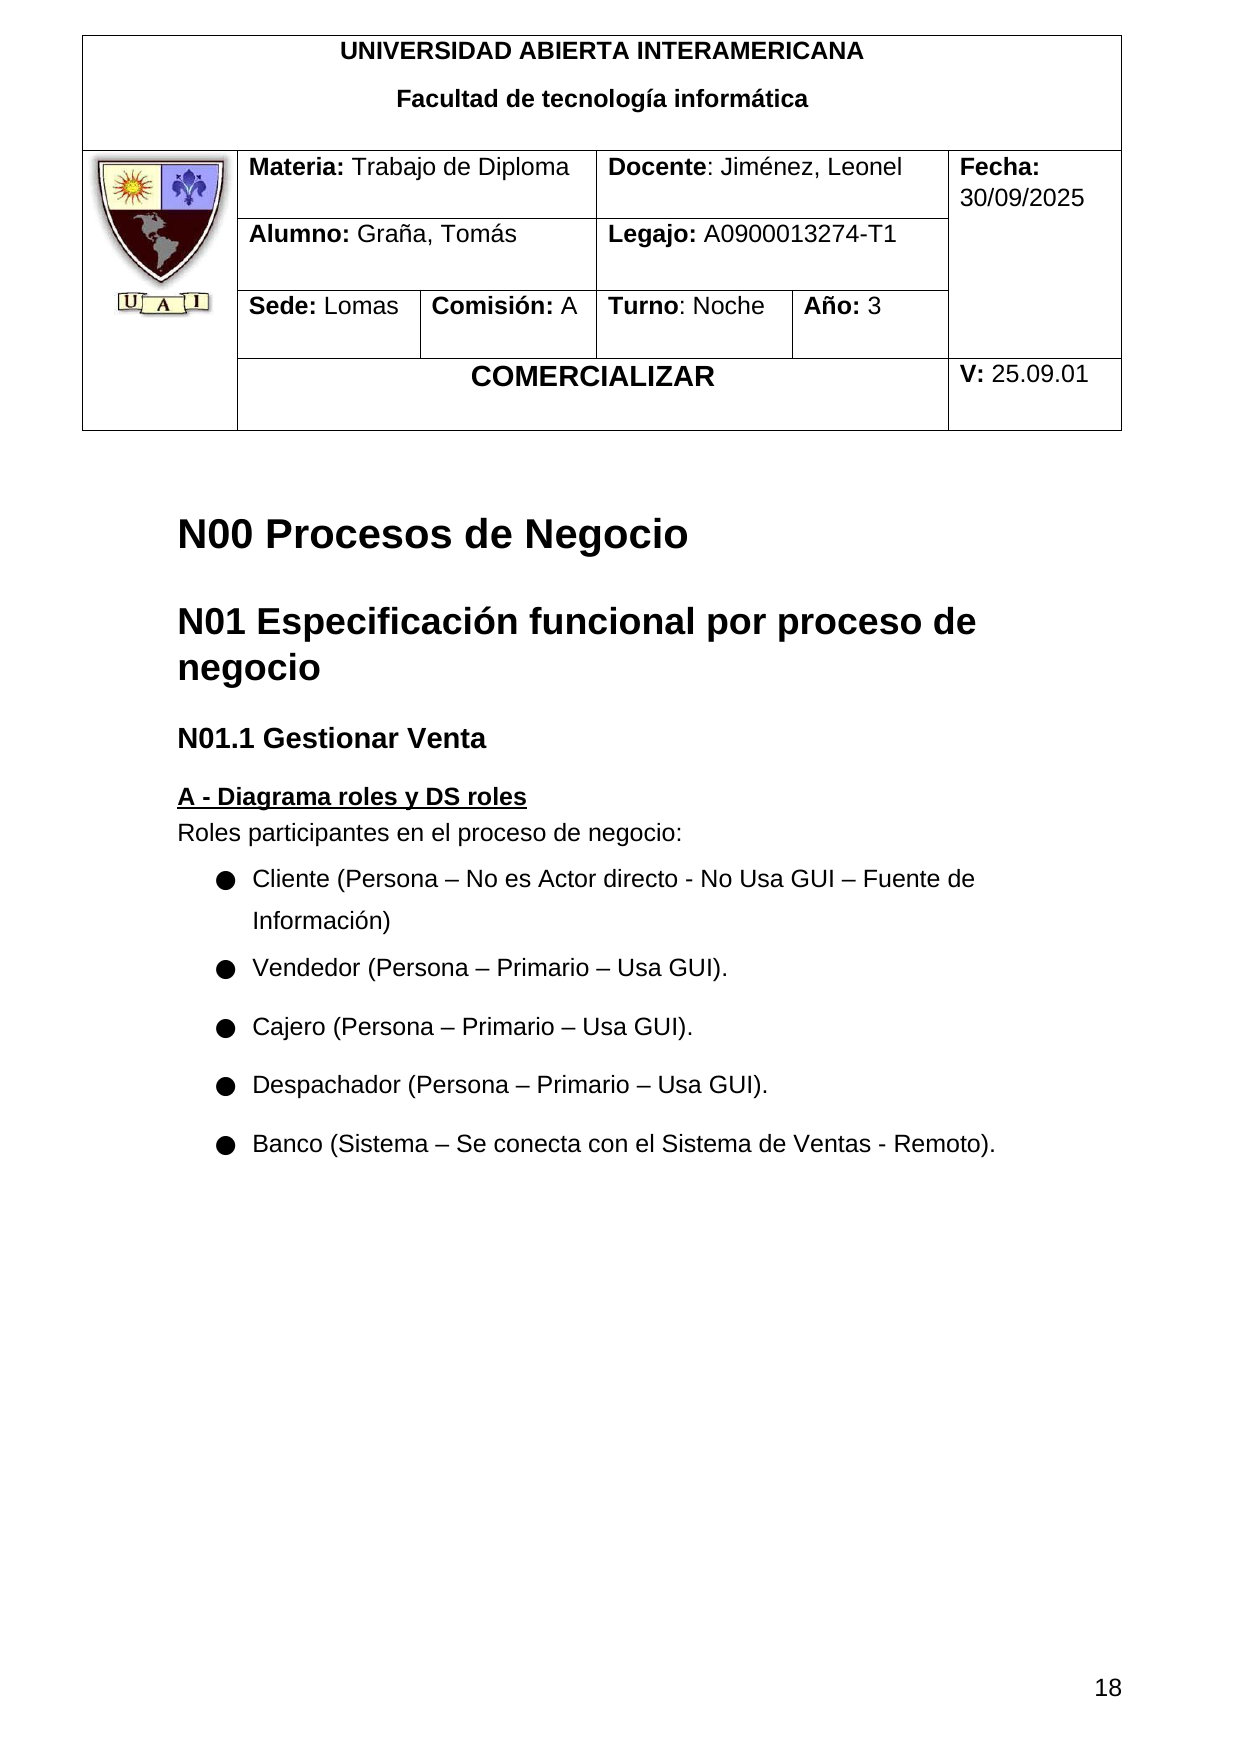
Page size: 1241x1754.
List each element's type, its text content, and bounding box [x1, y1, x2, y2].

list Cliente (Persona – No es Actor directo - No Usa GUI – Fuente de Información) [214, 851, 1122, 935]
subtitle A - Diagrama roles y DS roles [177, 782, 1122, 811]
subtitle N01 Especificación funcional por proceso de negocio [177, 599, 1122, 689]
subtitle N01.1 Gestionar Venta [177, 721, 1122, 755]
list Vendedor (Persona – Primario – Usa GUI). [214, 939, 1122, 990]
picture [87, 151, 234, 320]
list Banco (Sistema – Se conecta con el Sistema de Ventas - Remoto). [214, 1116, 1122, 1167]
subtitle N00 Procesos de Negocio [177, 510, 1122, 558]
list Cajero (Persona – Primario – Usa GUI). [214, 998, 1122, 1049]
text Roles participantes en el proceso de negocio: [177, 818, 1122, 846]
list Despachador (Persona – Primario – Usa GUI). [214, 1057, 1122, 1108]
